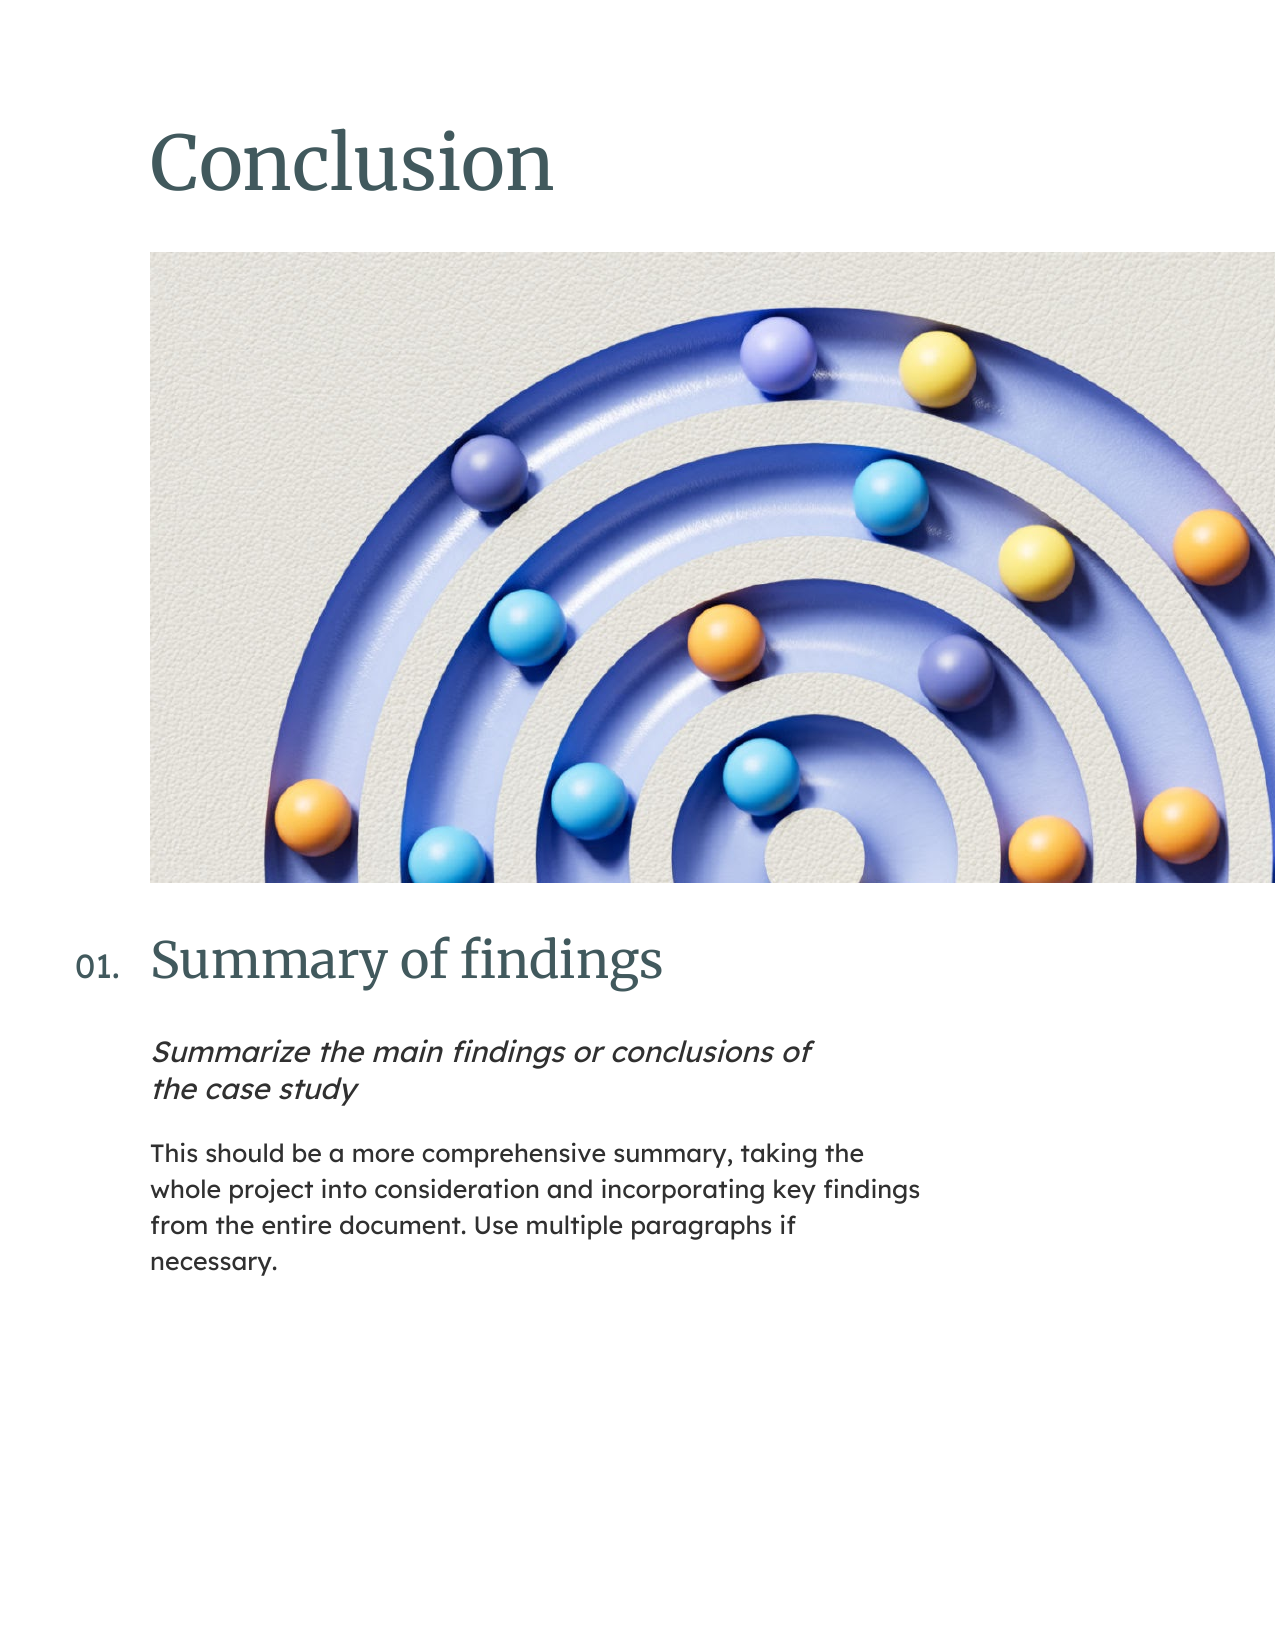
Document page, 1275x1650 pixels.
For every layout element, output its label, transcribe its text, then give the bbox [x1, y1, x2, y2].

text This should be a more comprehensive summary, taking the whole project into consideration and incorporating key findings from the entire document. Use multiple paragraphs if necessary. [150, 1138, 925, 1277]
subtitle Summarize the main findings or conclusions of the case study [150, 1033, 859, 1106]
subtitle Conclusion [150, 117, 1125, 211]
picture [150, 252, 1275, 883]
subtitle Summary of findings [75, 929, 859, 992]
